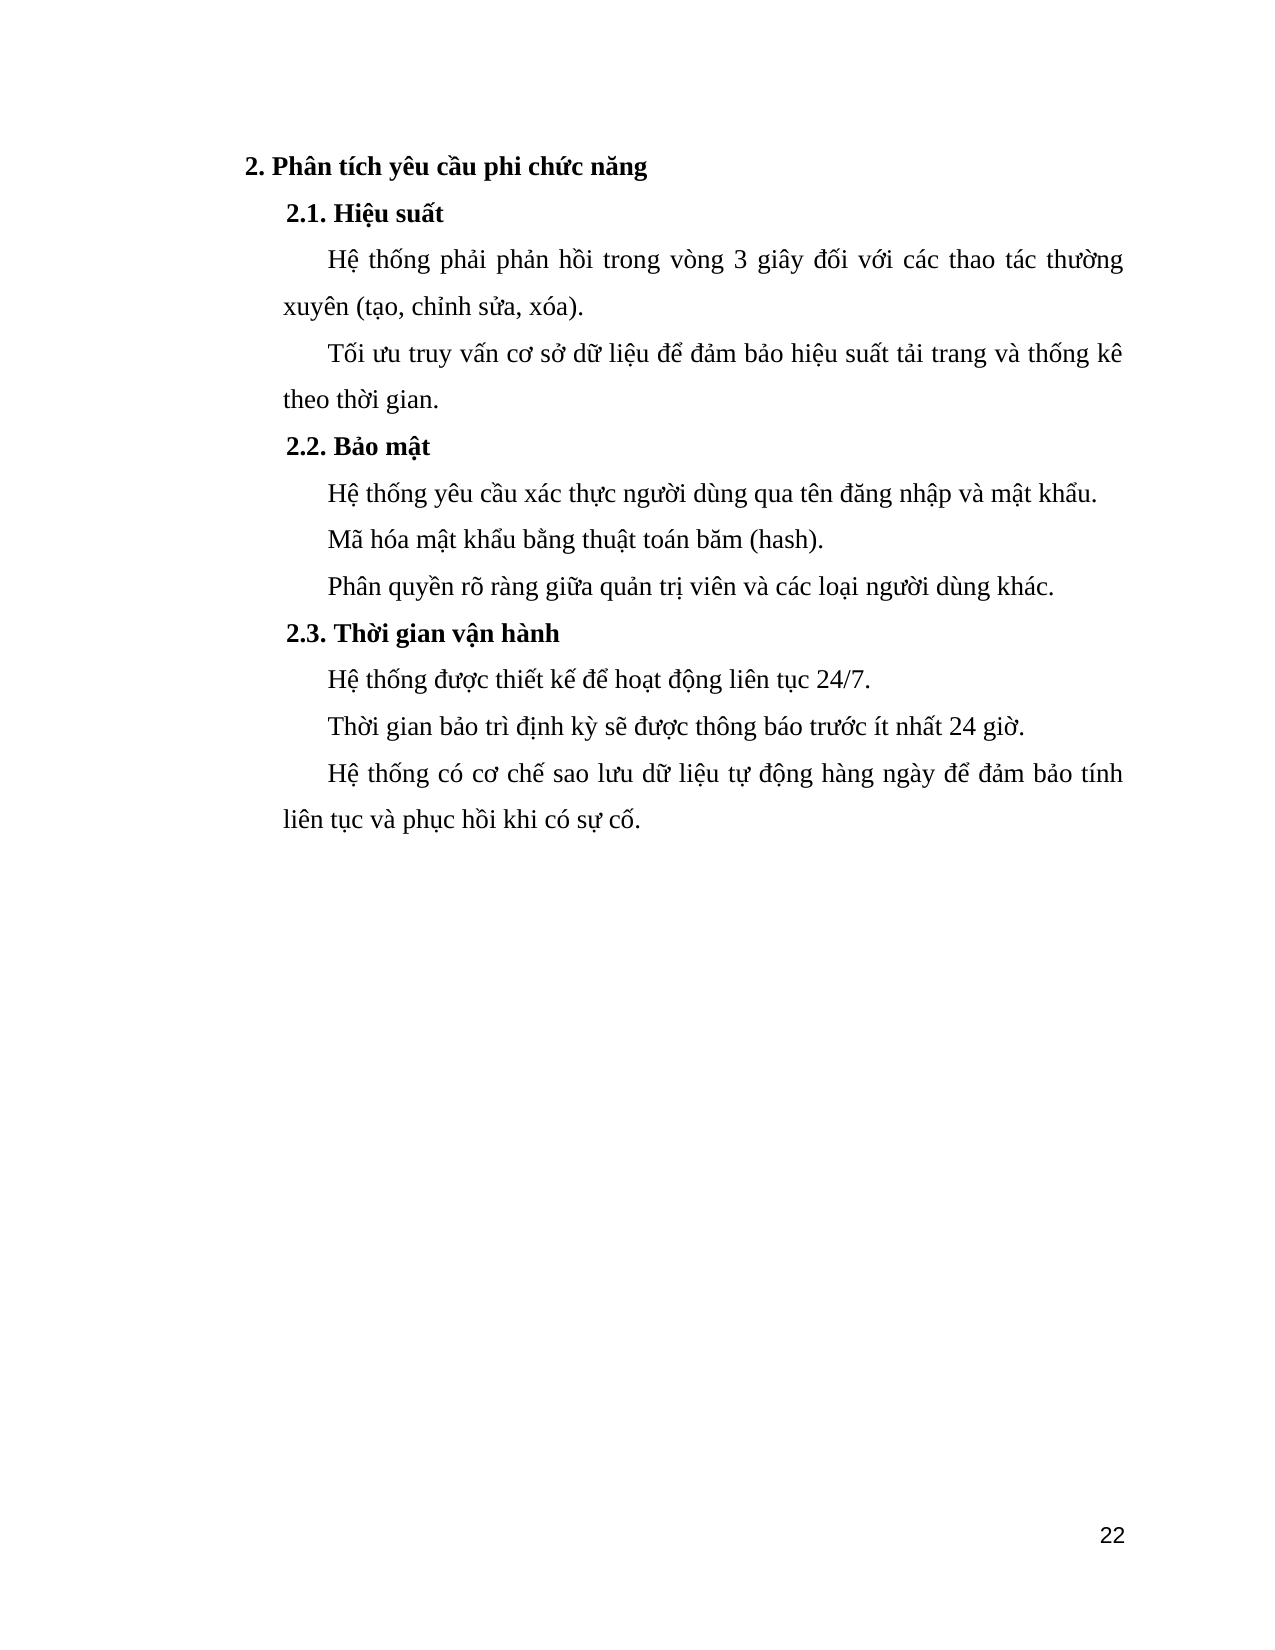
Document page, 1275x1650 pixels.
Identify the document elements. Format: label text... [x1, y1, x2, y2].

text Hệ thống phải phản hồi trong vòng 3 giây đối với các thao tác thường xuyên (tạo, chỉnh sửa, xóa). [283, 243, 1125, 321]
text Hệ thống yêu cầu xác thực người dùng qua tên đăng nhập và mật khẩu. [283, 477, 1125, 508]
subtitle Thời gian vận hành [286, 617, 1125, 648]
text Hệ thống có cơ chế sao lưu dữ liệu tự động hàng ngày để đảm bảo tính liên tục và phục hồi khi có sự cố. [283, 757, 1125, 834]
text Mã hóa mật khẩu bằng thuật toán băm (hash). [283, 523, 1125, 554]
subtitle Hiệu suất [286, 197, 1125, 228]
text Hệ thống được thiết kế để hoạt động liên tục 24/7. [283, 663, 1125, 694]
text Phân quyền rõ ràng giữa quản trị viên và các loại người dùng khác. [283, 570, 1125, 601]
subtitle Bảo mật [286, 430, 1125, 461]
text Tối ưu truy vấn cơ sở dữ liệu để đảm bảo hiệu suất tải trang và thống kê theo thời gian. [283, 337, 1125, 414]
subtitle Phân tích yêu cầu phi chức năng [244, 150, 1125, 181]
text Thời gian bảo trì định kỳ sẽ được thông báo trước ít nhất 24 giờ. [283, 710, 1125, 741]
